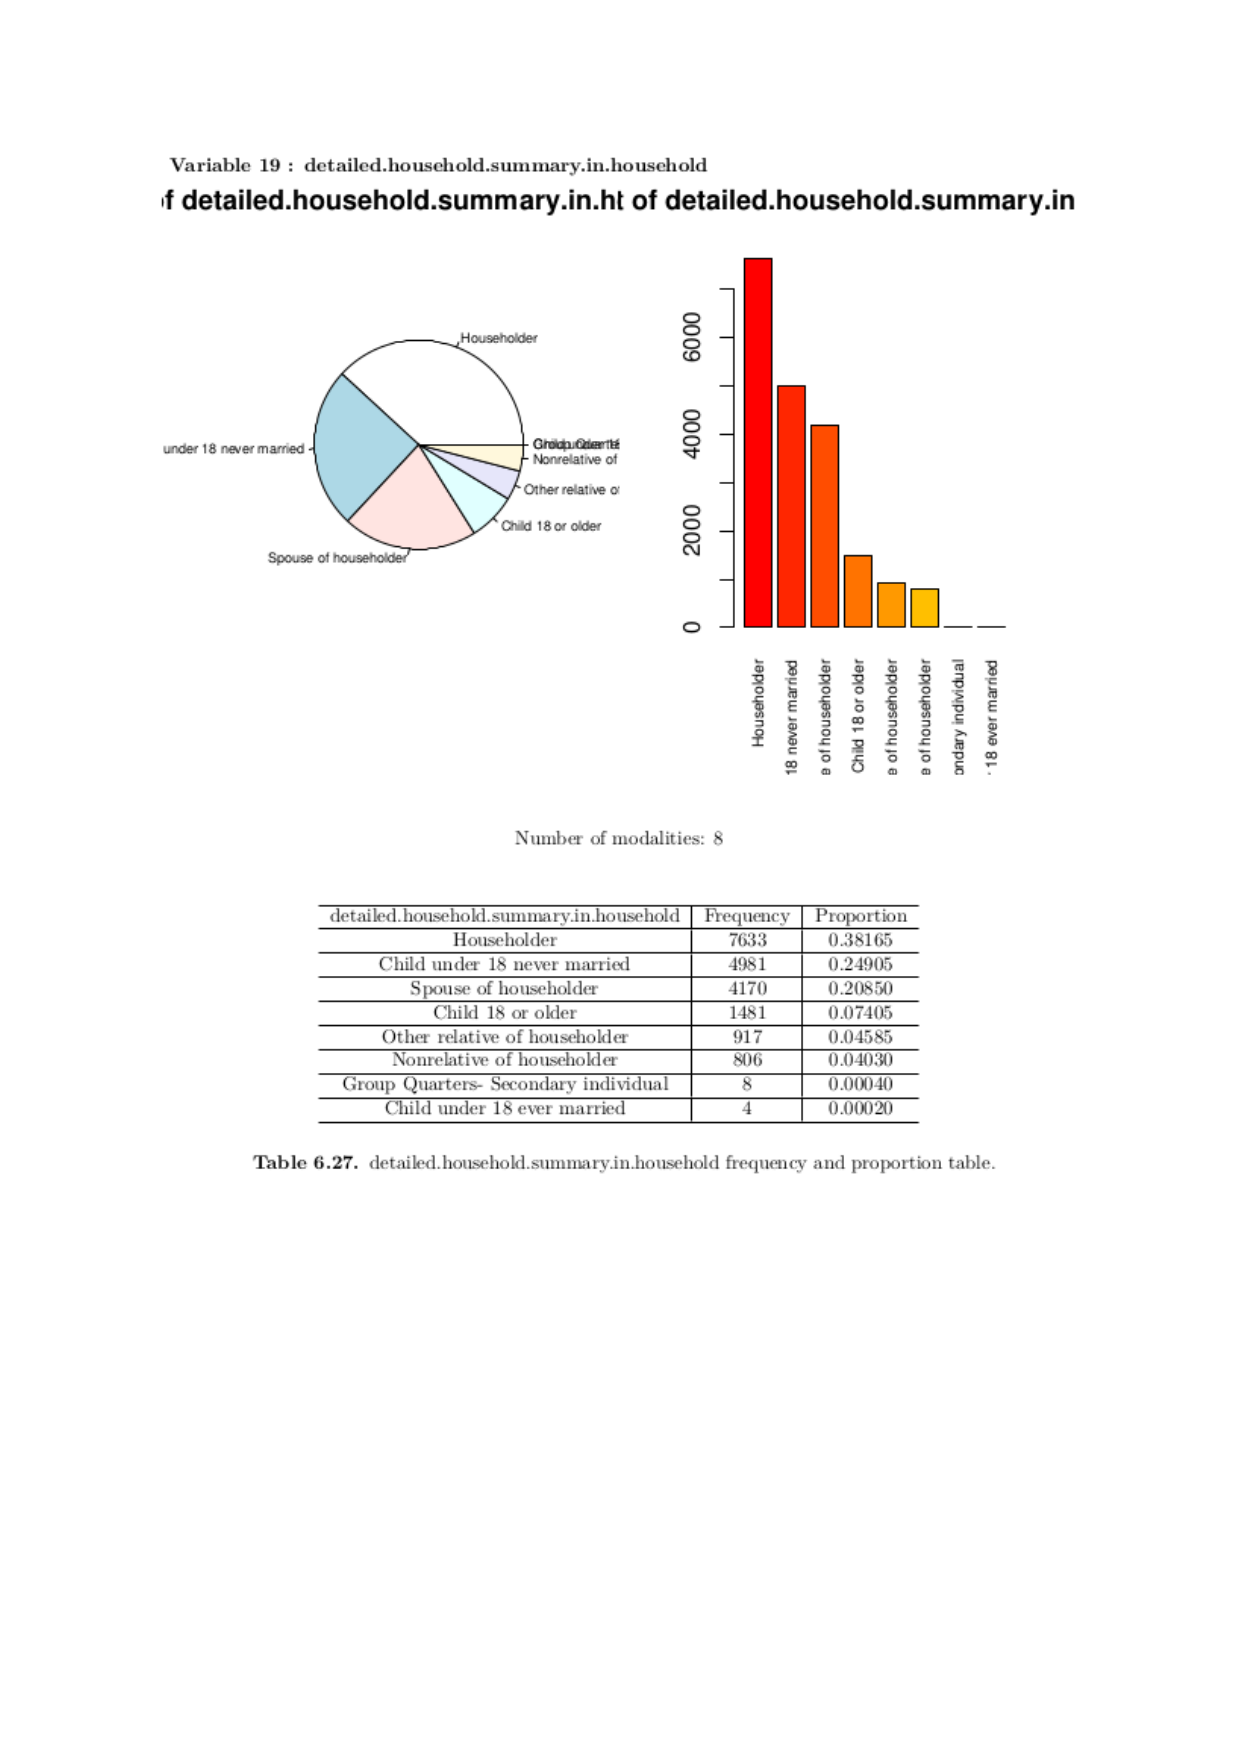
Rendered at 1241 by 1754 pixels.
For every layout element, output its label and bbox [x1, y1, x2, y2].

picture [150, 150, 1091, 1213]
